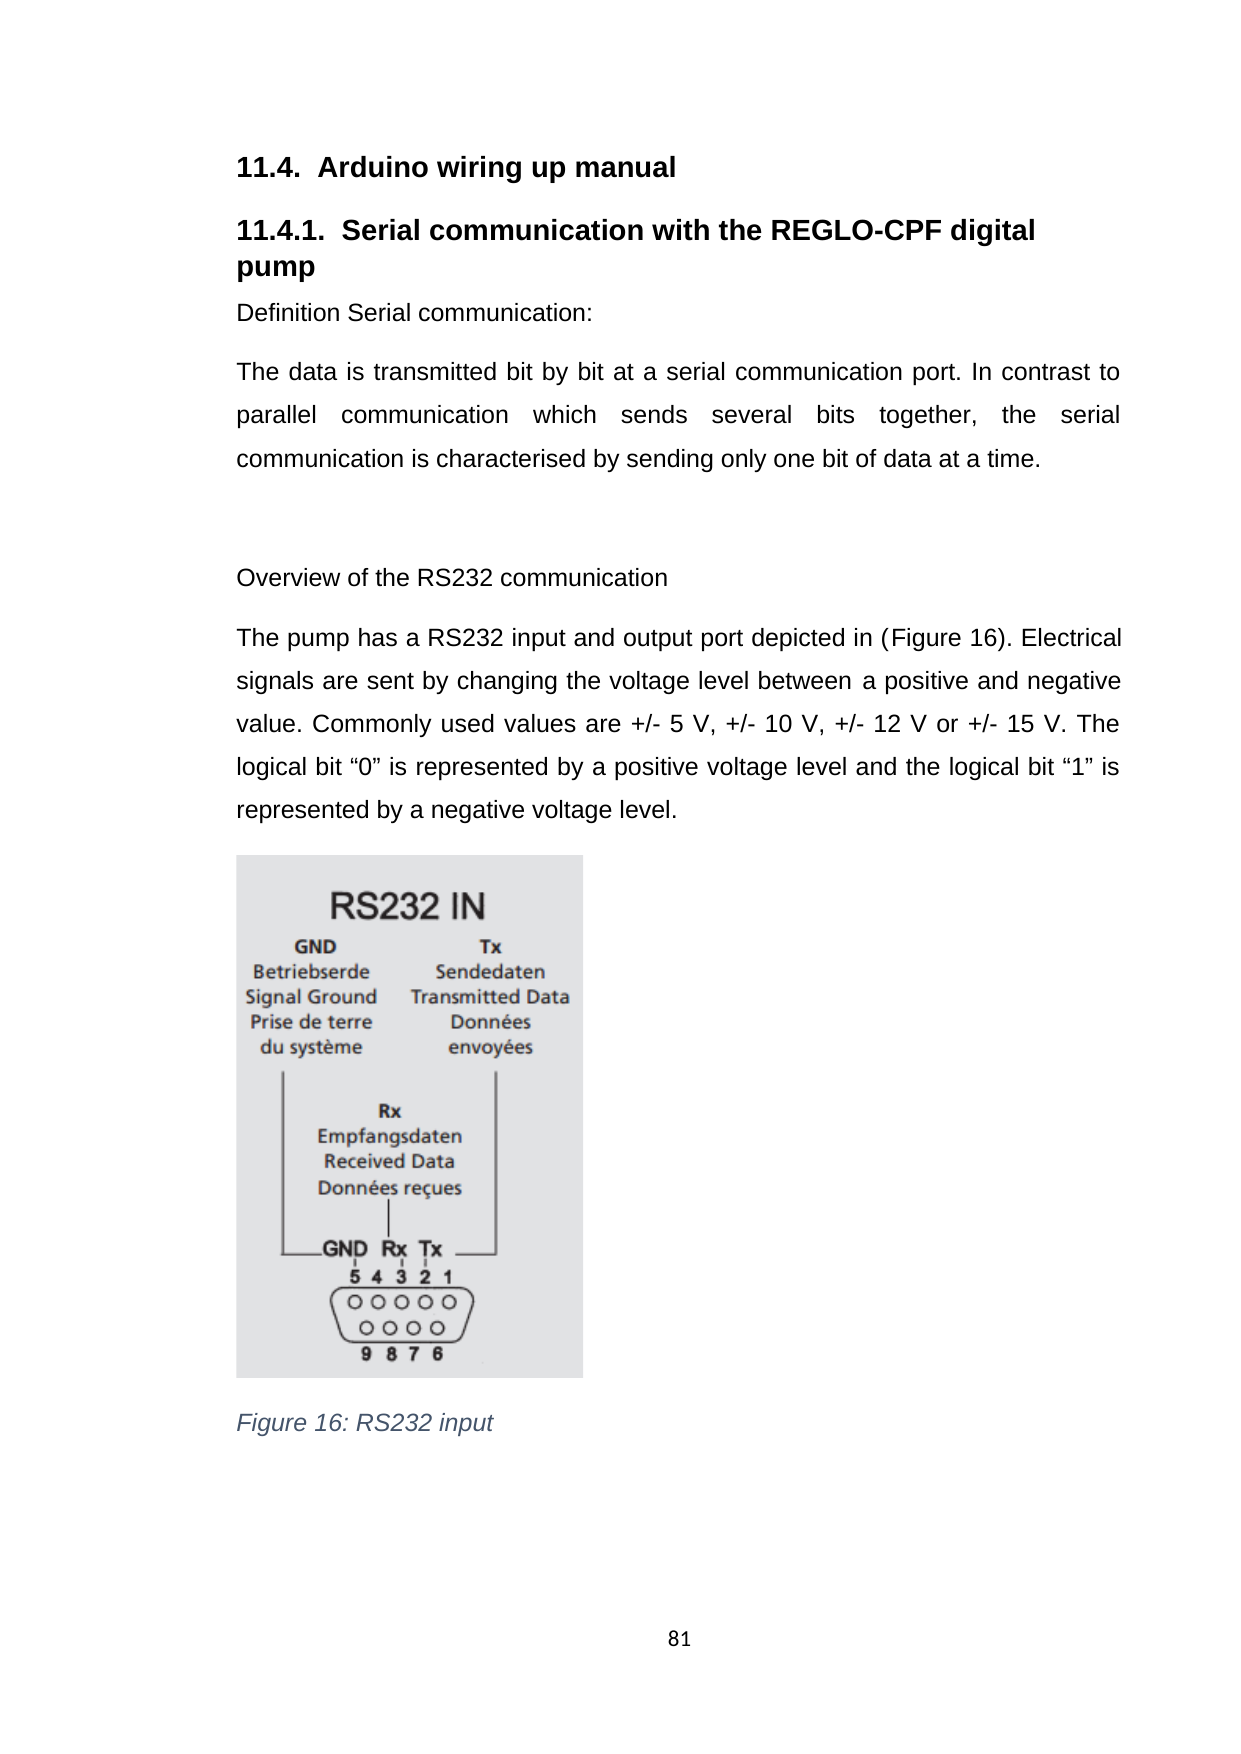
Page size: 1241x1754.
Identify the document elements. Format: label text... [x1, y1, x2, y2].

text The pump has a RS232 input and output port depicted in (Figure 16). Electrical signals are sent by changing the voltage level between a positive and negative value. Commonly used values are +/- 5 V, +/- 10 V, +/- 12 V or +/- 15 V. The logical bit “0” is represented by a positive voltage level and the logical bit “1” is represented by a negative voltage level. [236, 623, 1122, 824]
subtitle 11.4. Arduino wiring up manual [236, 150, 1122, 183]
picture [236, 855, 584, 1378]
text Figure 16: RS232 input [236, 1408, 1122, 1437]
text Overview of the RS232 communication [236, 563, 1122, 592]
subtitle 11.4.1. Serial communication with the REGLO-CPF digital pump [236, 213, 1122, 282]
text The data is transmitted bit by bit at a serial communication port. In contrast to parallel communication which sends several bits together, the serial communication is characterised by sending only one bit of data at a time. [236, 357, 1122, 472]
text Definition Serial communication: [236, 297, 1122, 326]
